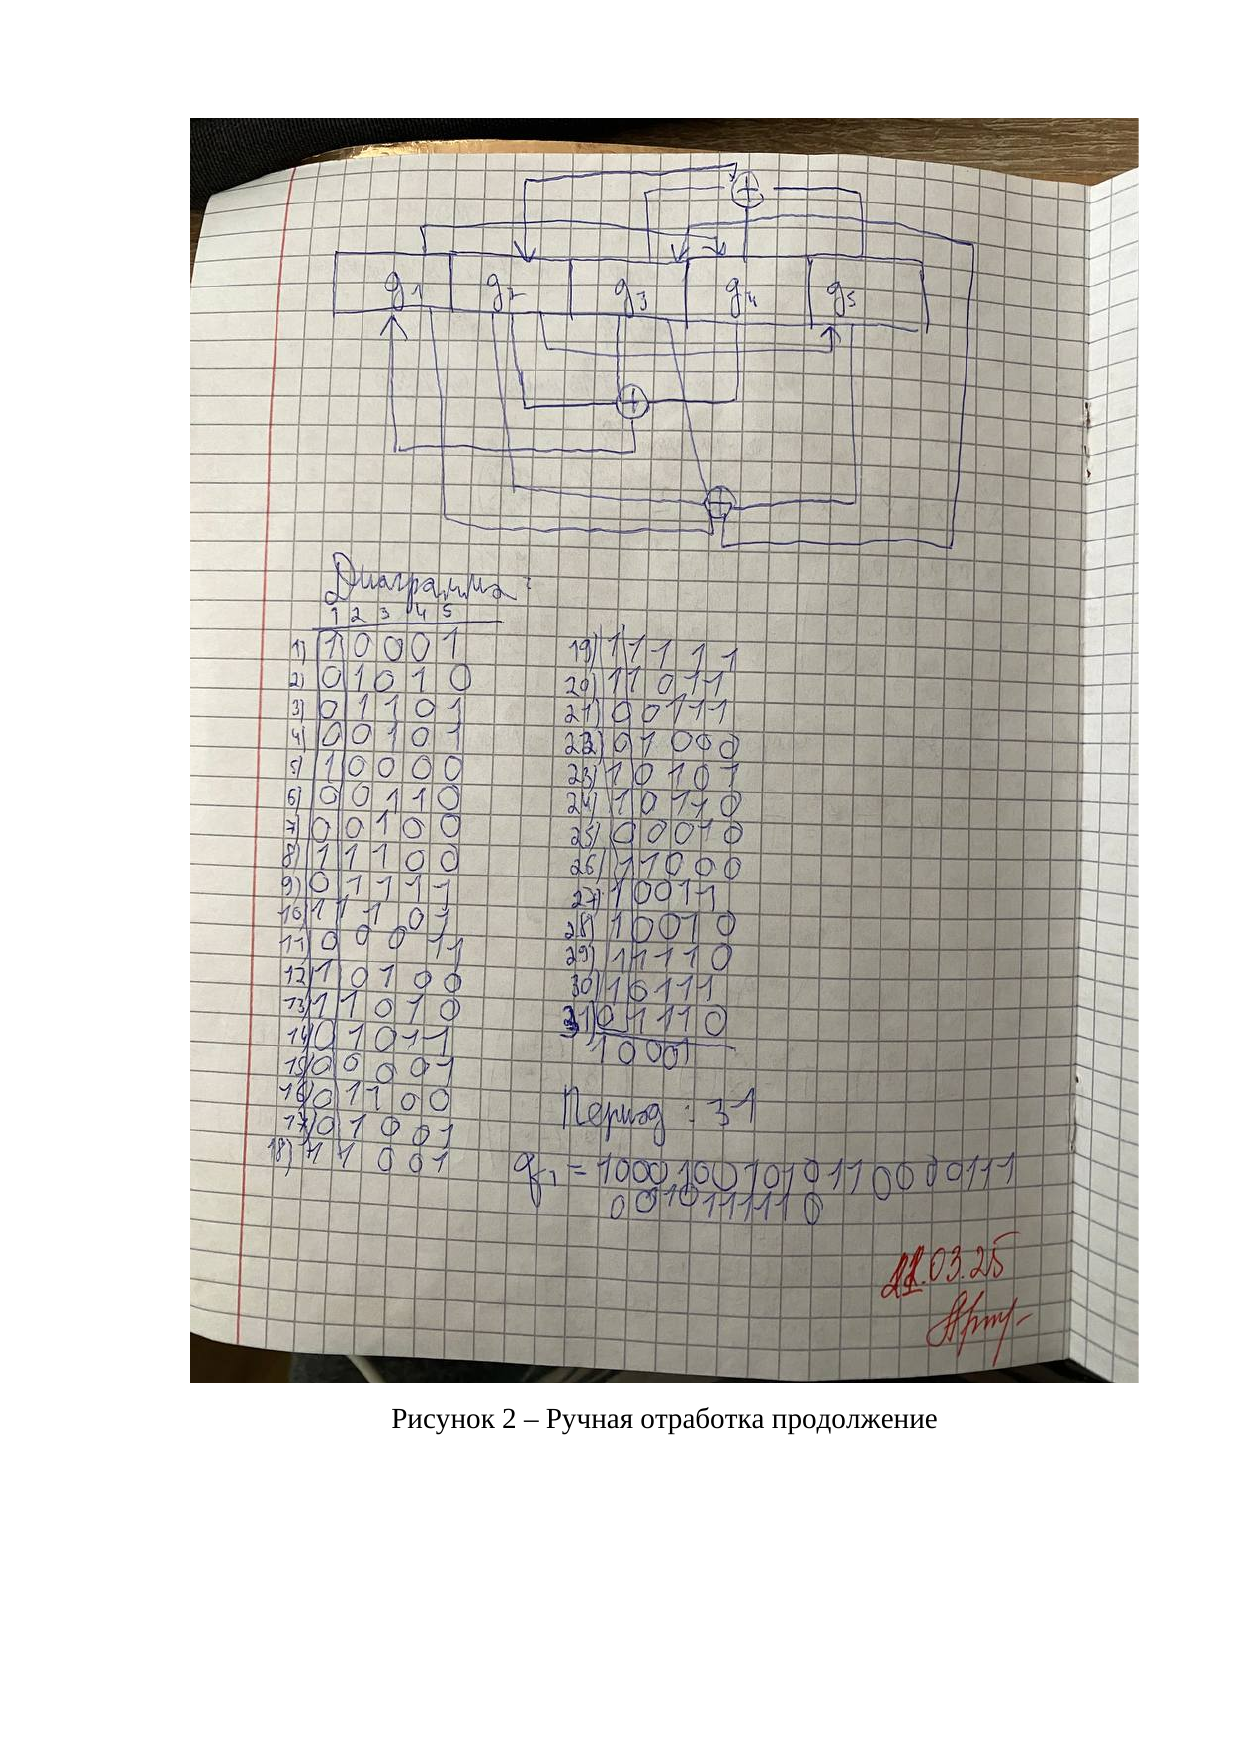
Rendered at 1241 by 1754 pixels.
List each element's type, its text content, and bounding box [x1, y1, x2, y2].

text Рисунок 2 – Ручная отработка продолжение [177, 1401, 1152, 1435]
picture [190, 118, 1139, 1383]
